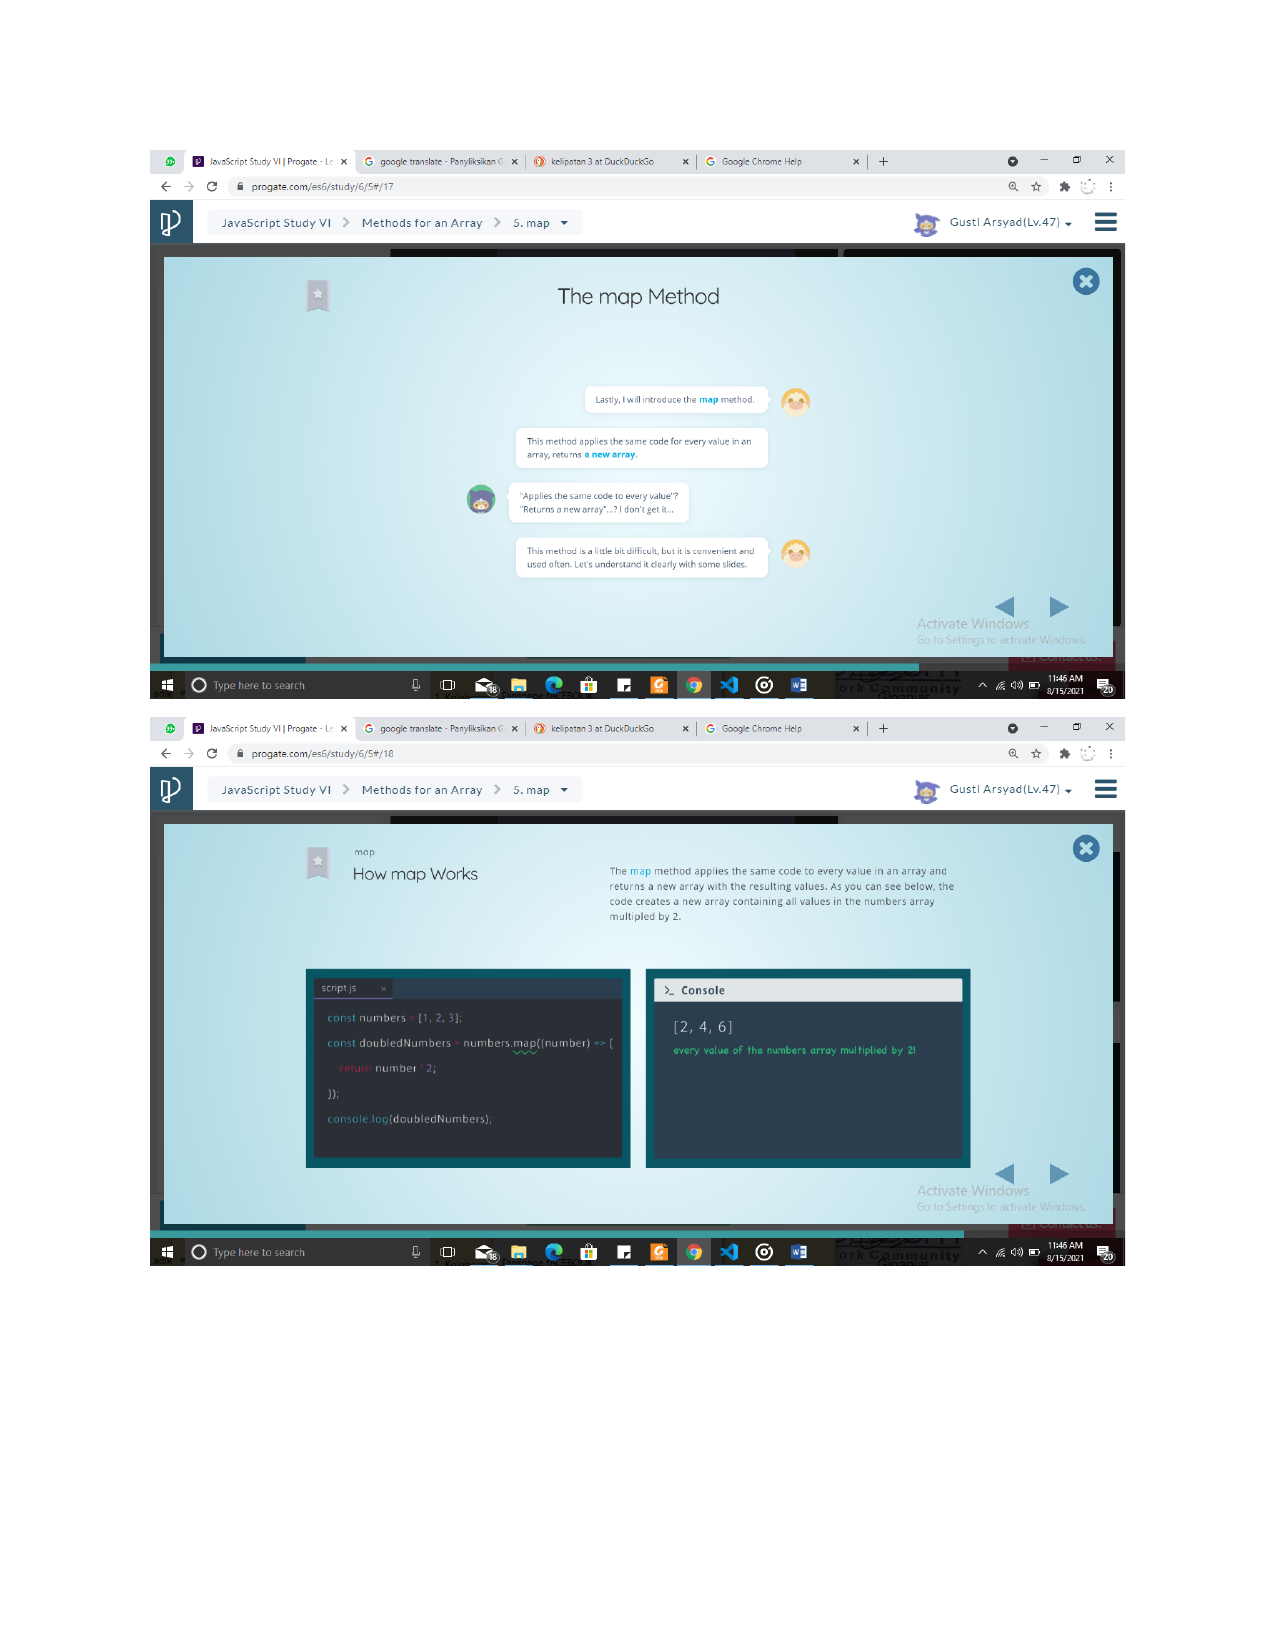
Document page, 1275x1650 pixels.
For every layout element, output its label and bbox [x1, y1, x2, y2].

picture [150, 150, 1125, 699]
picture [150, 717, 1125, 1266]
